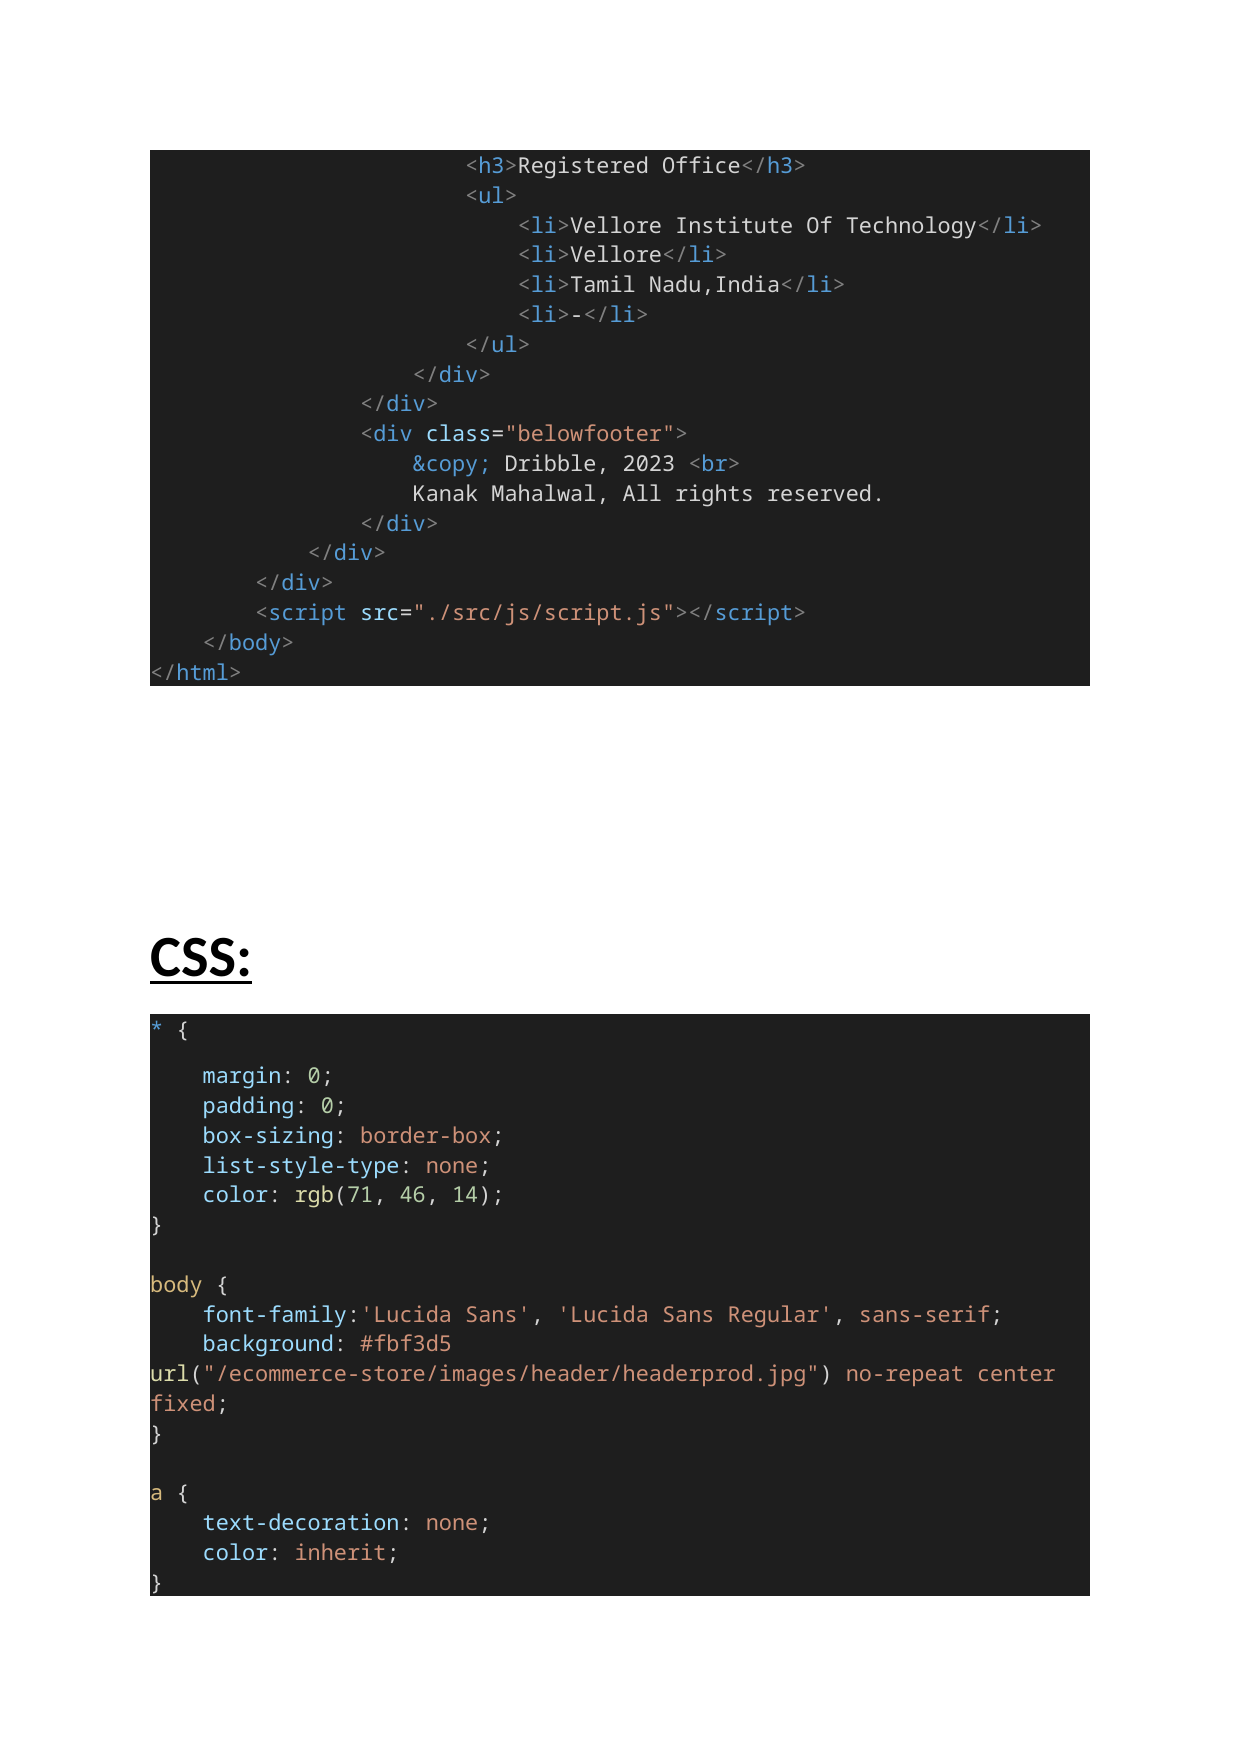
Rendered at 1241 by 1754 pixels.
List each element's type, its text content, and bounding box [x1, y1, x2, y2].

text <div class="belowfooter"> [150, 418, 1090, 448]
text &copy; Dribble, 2023 <br> [150, 448, 1090, 478]
text * { [150, 1014, 1090, 1043]
text <ul> [150, 180, 1090, 209]
text margin: 0; [150, 1060, 1090, 1090]
text </div> [150, 507, 1090, 537]
text </div> [150, 358, 1090, 388]
text </div> [150, 388, 1090, 418]
text color: rgb(71, 46, 14); [150, 1179, 1090, 1209]
text padding: 0; [150, 1090, 1090, 1120]
text color: inherit; [150, 1537, 1090, 1567]
text list-style-type: none; [150, 1149, 1090, 1179]
text </div> [150, 567, 1090, 597]
text background: #fbf3d5 url("/ecommerce-store/images/header/headerprod.jpg") no-repeat center fixed; [150, 1328, 1090, 1418]
text Kanak Mahalwal, All rights reserved. [150, 478, 1090, 507]
text a { [150, 1477, 1090, 1507]
text } [150, 1567, 1090, 1596]
text <li>Vellore Institute Of Technology</li> [150, 209, 1090, 239]
text <script src="./src/js/script.js"></script> [150, 597, 1090, 627]
text } [150, 1209, 1090, 1239]
text CSS: [150, 920, 1090, 991]
text <h3>Registered Office</h3> [150, 150, 1090, 180]
text body { [150, 1269, 1090, 1298]
text box-sizing: border-box; [150, 1120, 1090, 1149]
text font-family:'Lucida Sans', 'Lucida Sans Regular', sans-serif; [150, 1298, 1090, 1328]
text } [150, 1418, 1090, 1447]
text text-decoration: none; [150, 1507, 1090, 1537]
text <li>-</li> [150, 299, 1090, 329]
text </ul> [150, 329, 1090, 358]
text <li>Vellore</li> [150, 239, 1090, 269]
text <li>Tamil Nadu,India</li> [150, 269, 1090, 299]
text </body> [150, 627, 1090, 656]
text </div> [150, 537, 1090, 567]
text </html> [150, 656, 1090, 686]
